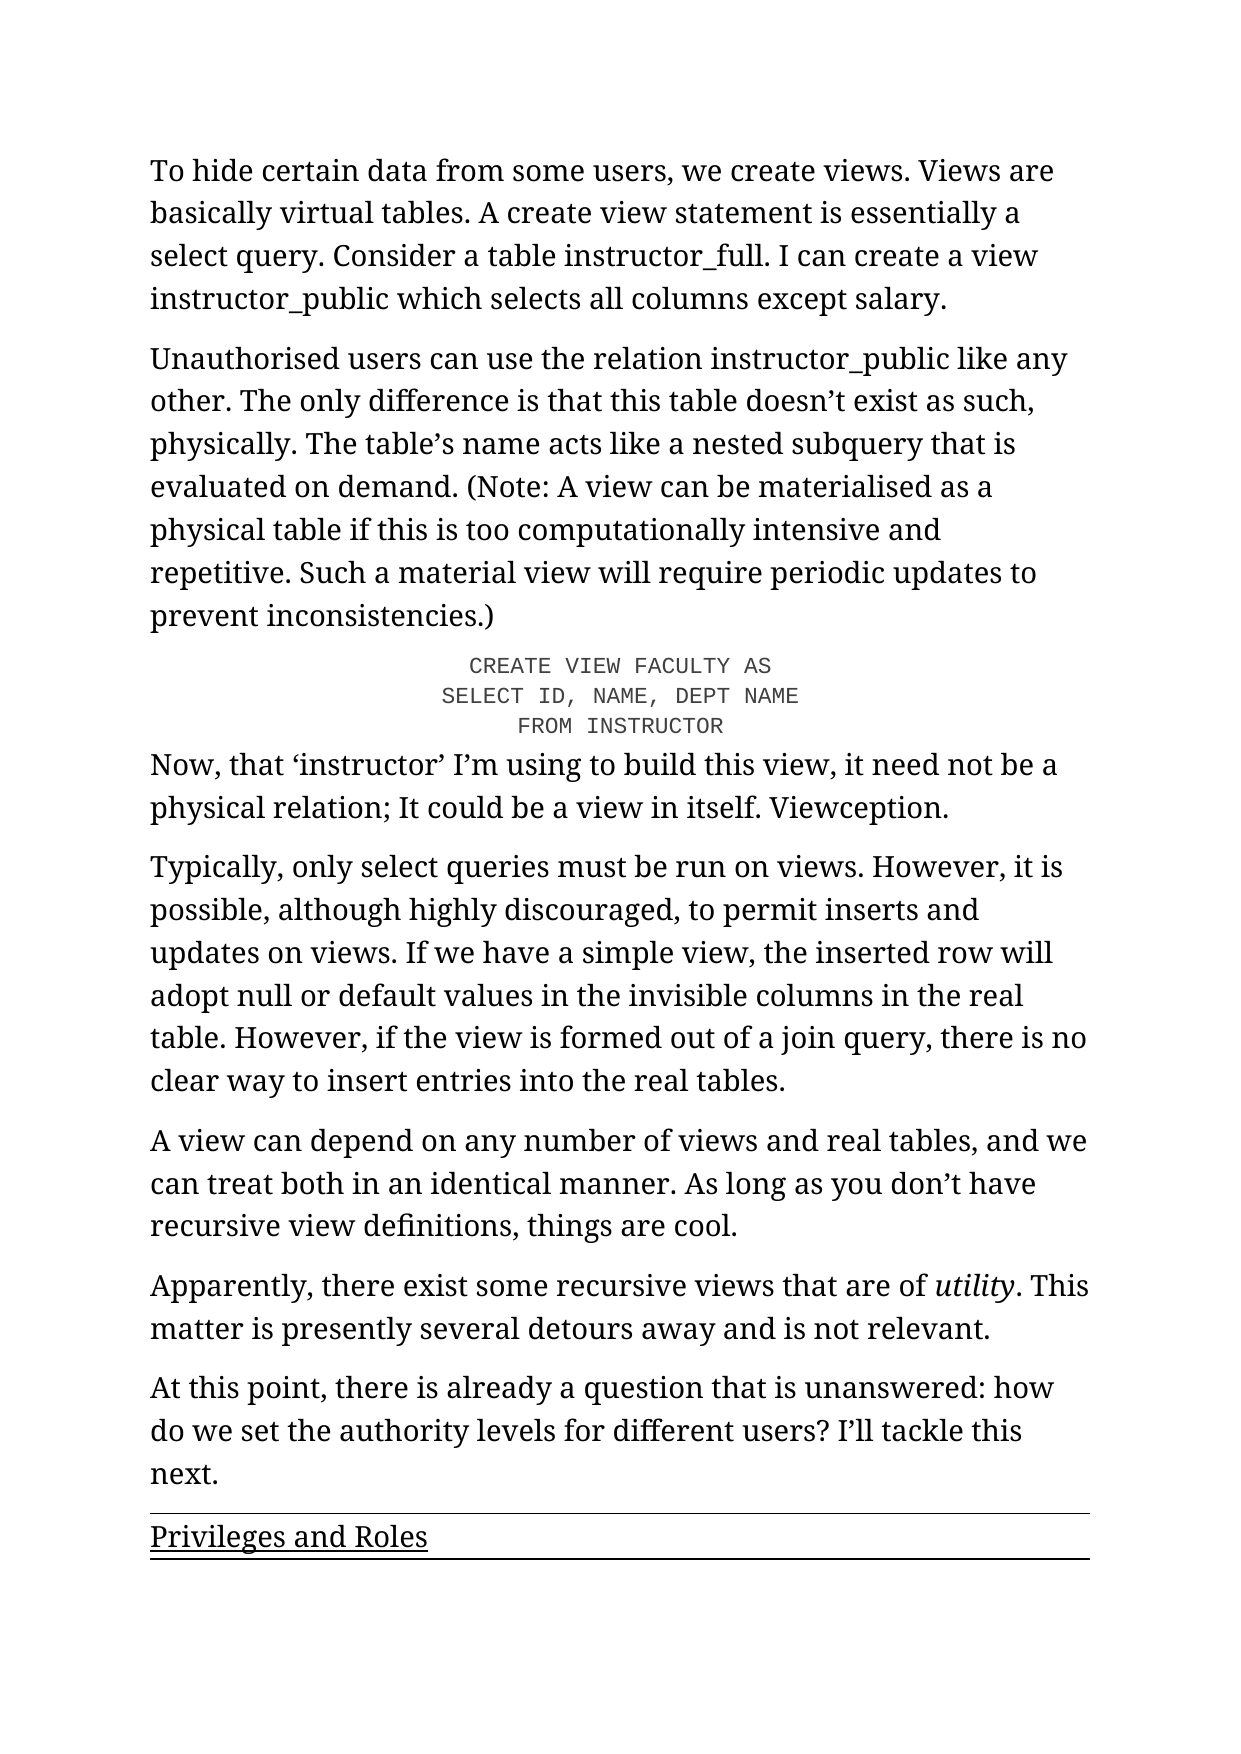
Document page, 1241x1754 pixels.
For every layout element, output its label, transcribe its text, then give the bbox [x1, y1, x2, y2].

text A view can depend on any number of views and real tables, and we can treat both in an identical manner. As long as you don’t have recursive view definitions, things are cool. [150, 1120, 1090, 1245]
text To hide certain data from some users, we create views. Views are basically virtual tables. A create view statement is essentially a select query. Consider a table instructor_full. I can create a view instructor_public which selects all columns except salary. [150, 150, 1090, 318]
text FROM INSTRUCTOR [240, 714, 1000, 740]
text At this point, there is already a question that is unanswered: how do we set the authority levels for different users? I’ll tackle this next. [150, 1367, 1090, 1493]
text SELECT ID, NAME, DEPT NAME [240, 684, 1000, 710]
text Now, that ‘instructor’ I’m using to build this view, it need not be a physical relation; It could be a view in itself. Viewception. [150, 744, 1090, 827]
text Typically, only select queries must be run on views. However, it is possible, although highly discouraged, to permit inserts and updates on views. If we have a simple view, the inserted row will adopt null or default values in the invisible columns in the real table. However, if the view is formed out of a join query, there is no clear way to insert entries into the real tables. [150, 847, 1090, 1100]
text CREATE VIEW FACULTY AS [240, 654, 1000, 680]
text Apparently, there exist some recursive views that are of utility. This matter is presently several detours away and is not relevant. [150, 1265, 1090, 1348]
subtitle Privileges and Roles [150, 1514, 1090, 1558]
text Unauthorised users can use the relation instructor_public like any other. The only difference is that this table doesn’t exist as such, physically. The table’s name acts like a nested subquery that is evaluated on demand. (Note: A view can be materialised as a physical table if this is too computationally intensive and repetitive. Such a material view will require periodic updates to prevent inconsistencies.) [150, 338, 1090, 634]
